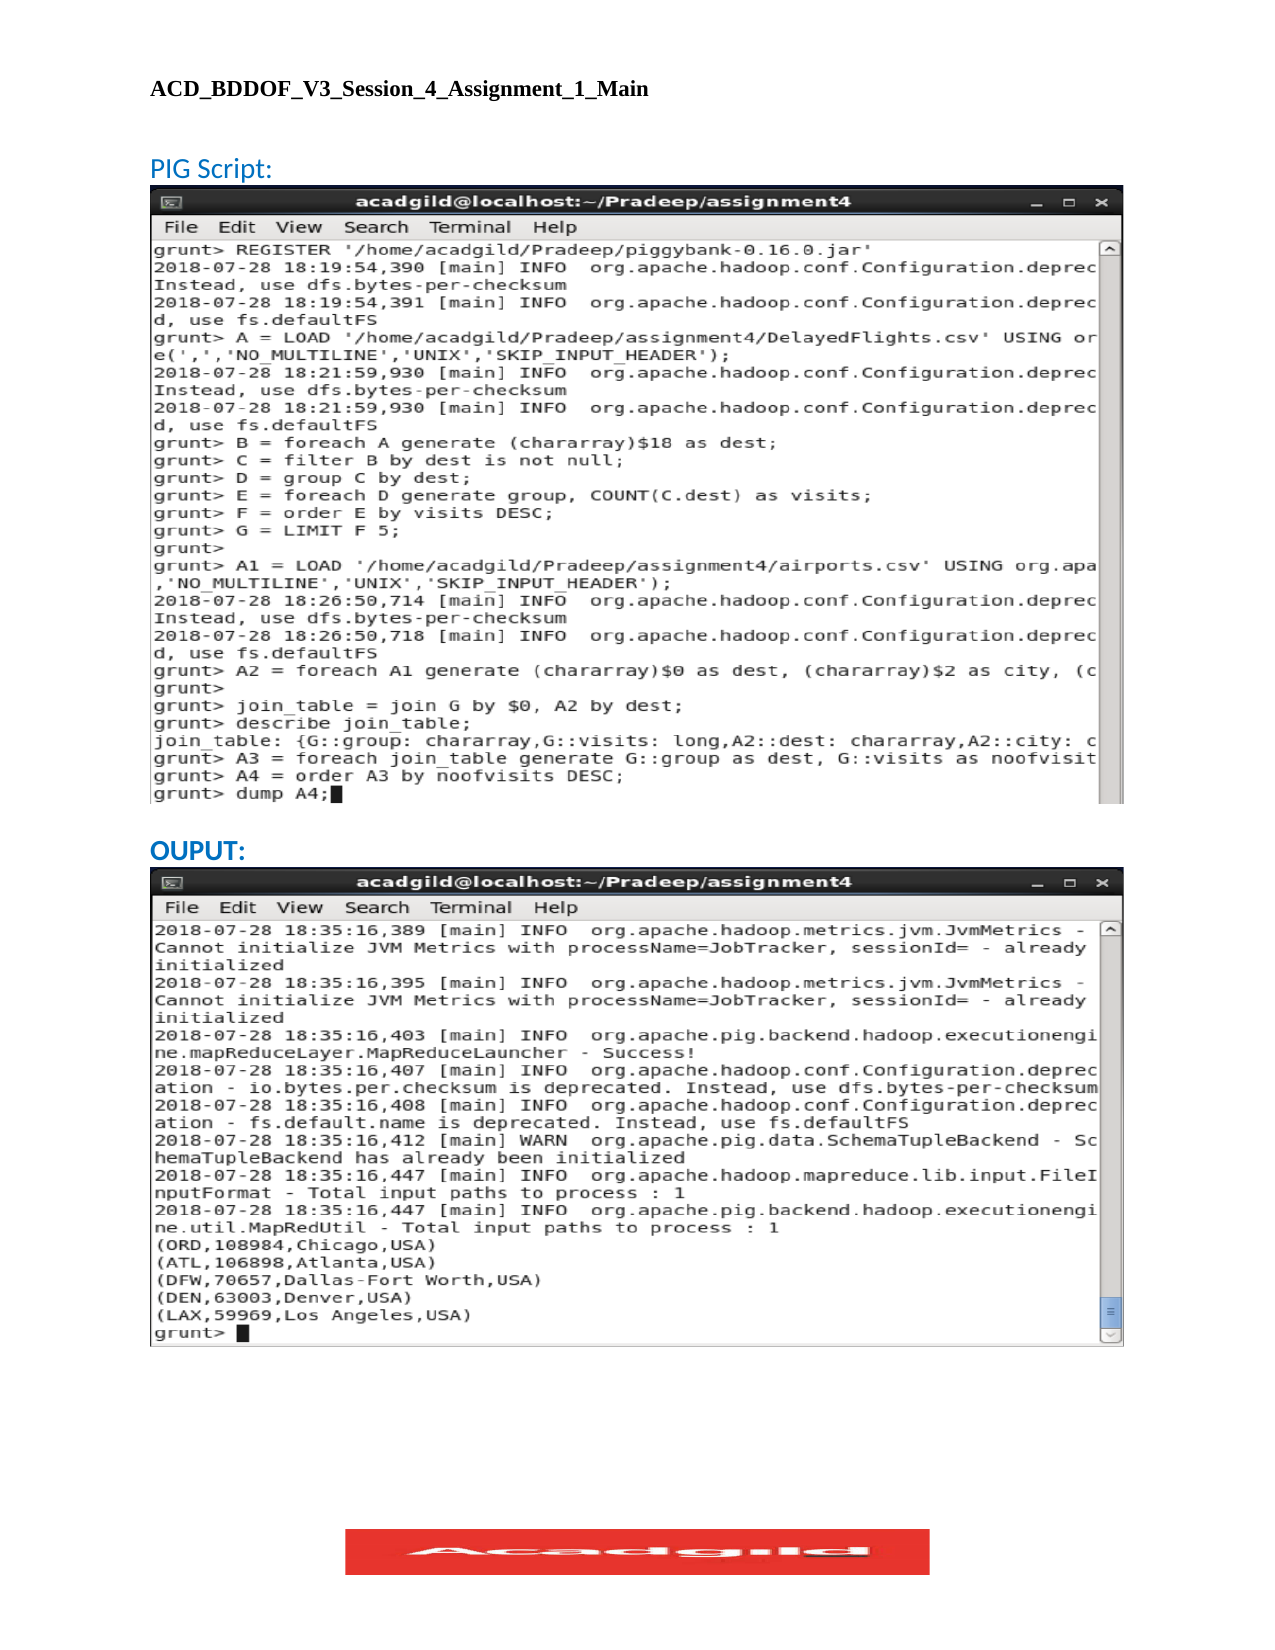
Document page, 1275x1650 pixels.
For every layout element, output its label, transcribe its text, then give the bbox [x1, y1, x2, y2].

text PIG Script: [150, 150, 1125, 186]
picture [150, 185, 1124, 804]
picture [345, 1529, 930, 1575]
picture [150, 867, 1124, 1347]
text OUPUT: [150, 832, 1125, 867]
